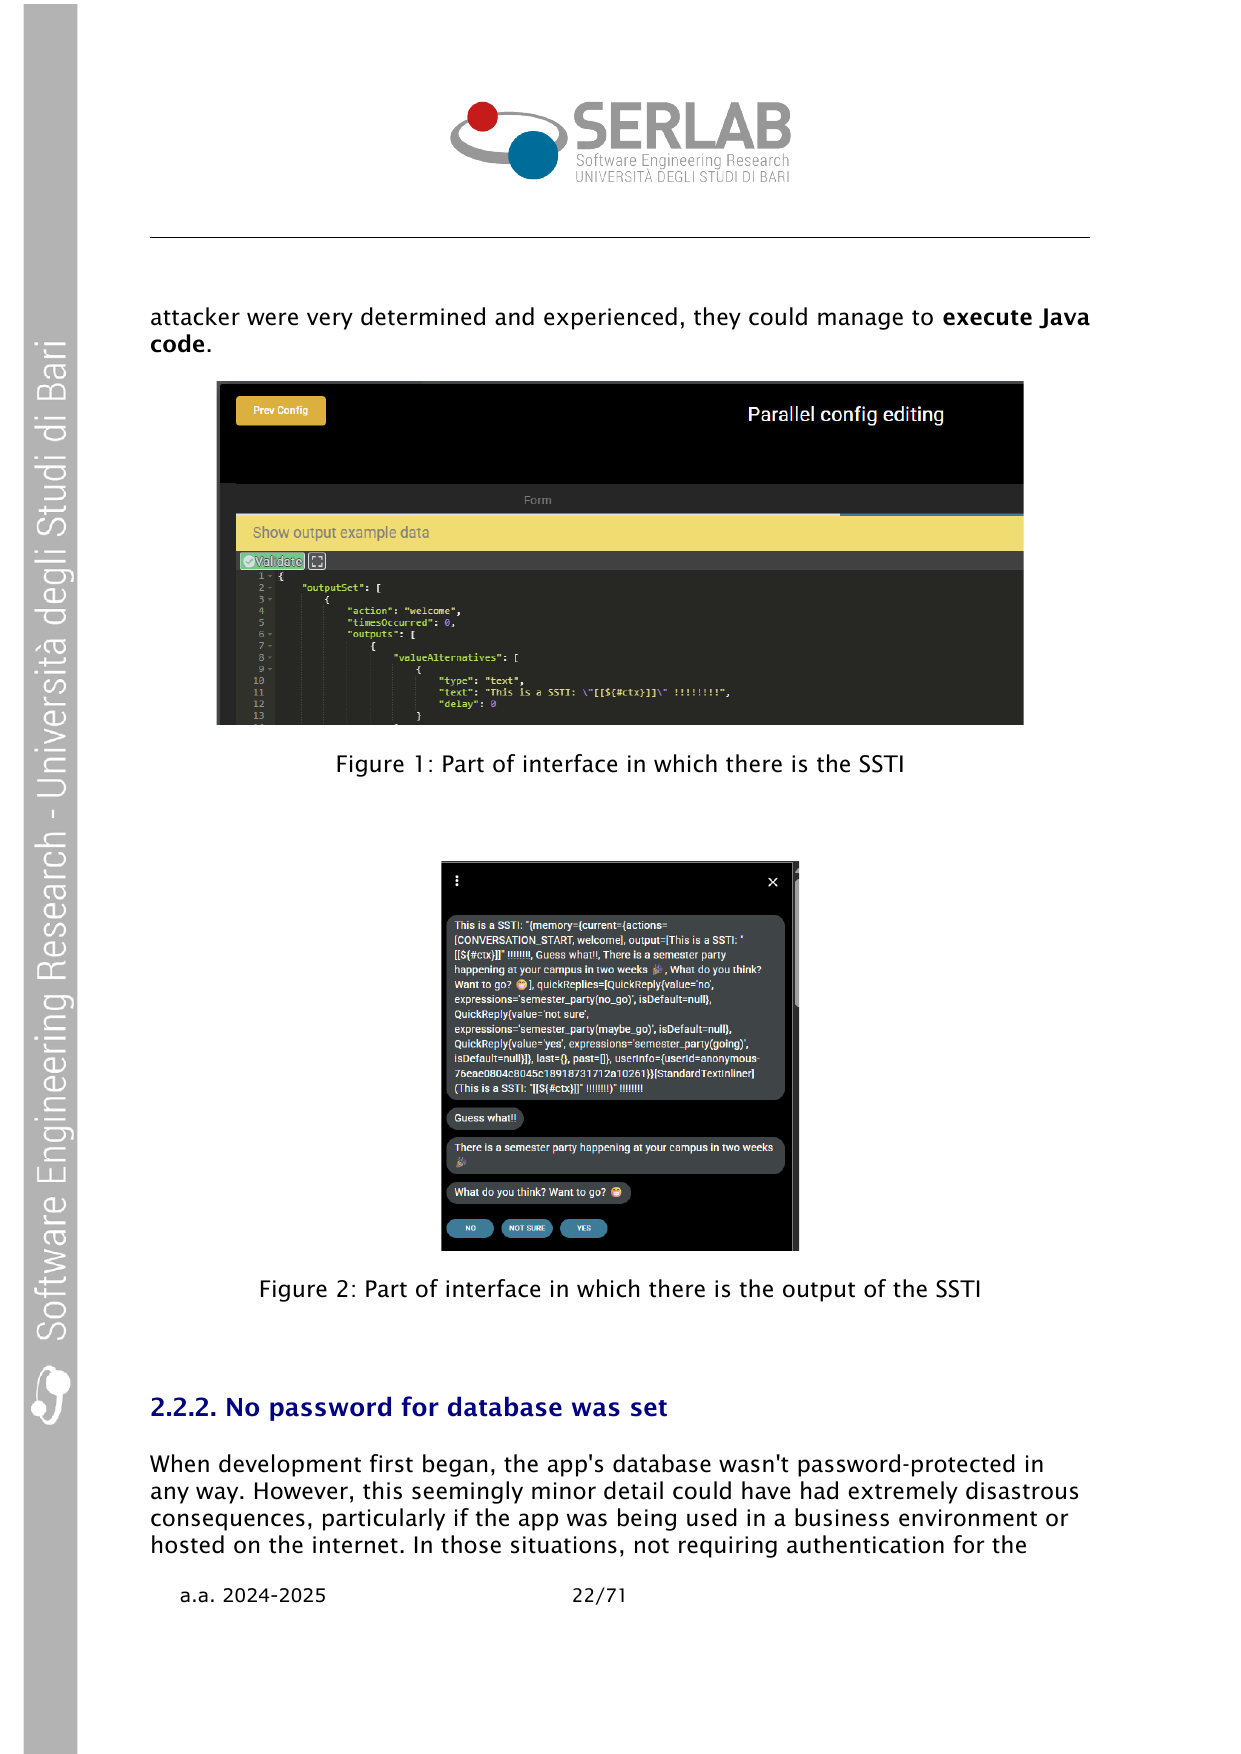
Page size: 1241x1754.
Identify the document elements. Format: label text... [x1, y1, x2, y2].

picture [441, 861, 800, 1251]
text Figure 1: Part of interface in which there is the SSTI [150, 750, 1090, 777]
picture [446, 100, 794, 184]
picture [23, 4, 78, 1754]
picture [216, 381, 1024, 725]
subtitle No password for database was set [150, 1392, 1090, 1421]
text Figure 2: Part of interface in which there is the output of the SSTI [150, 1275, 1090, 1302]
